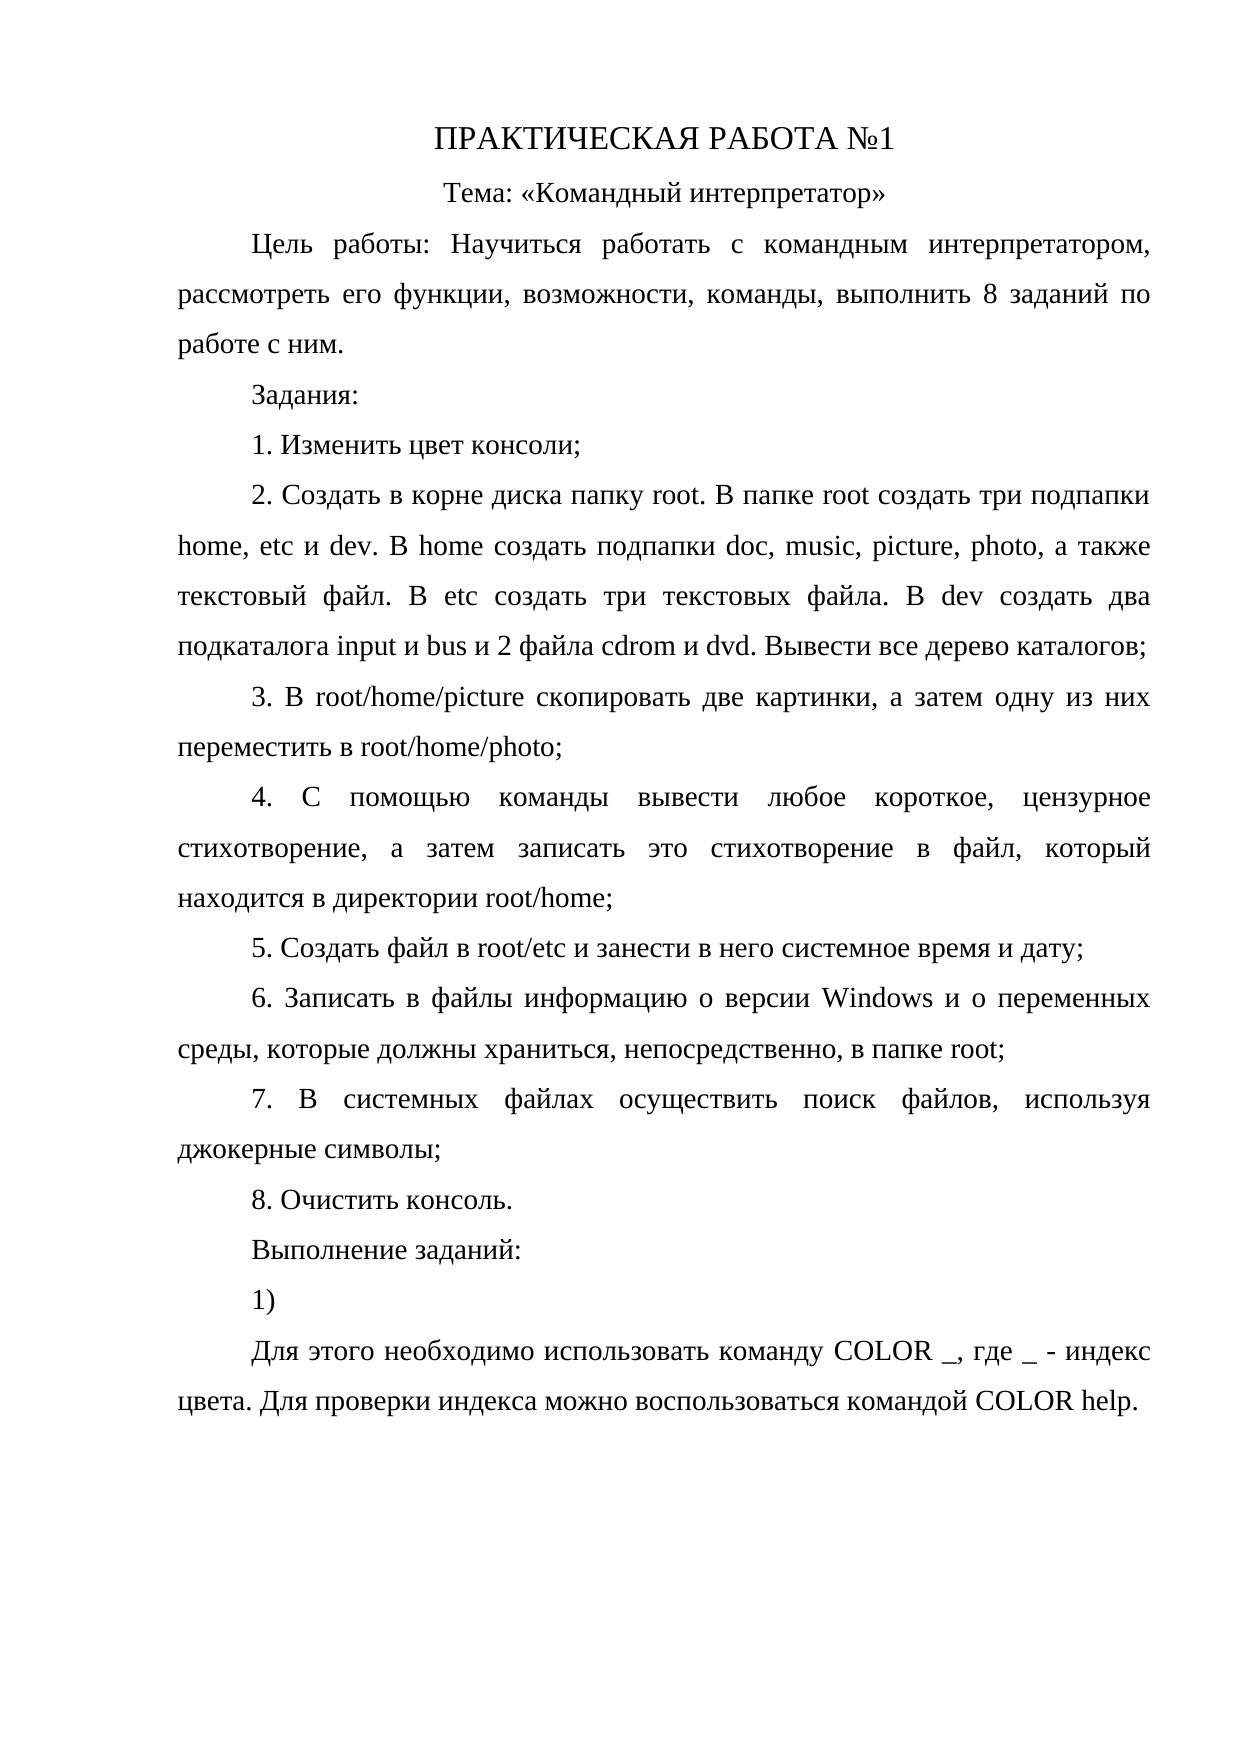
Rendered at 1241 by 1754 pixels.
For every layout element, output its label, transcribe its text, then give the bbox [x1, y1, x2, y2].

text 3. В root/home/picture скопировать две картинки, а затем одну из них переместить в root/home/photo; [177, 679, 1152, 763]
text 6. Записать в файлы информацию о версии Windows и о переменных среды, которые должны храниться, непосредственно, в папке root; [177, 981, 1152, 1064]
text 1) [177, 1282, 1152, 1316]
text Цель работы: Научиться работать с командным интерпретатором, рассмотреть его функции, возможности, команды, выполнить 8 заданий по работе с ним. [177, 226, 1152, 360]
subtitle ПРАКТИЧЕСКАЯ РАБОТА №1 [177, 118, 1152, 156]
text 2. Создать в корне диска папку root. В папке root создать три подпапки home, etc и dev. В home создать подпапки doc, music, picture, photo, а также текстовый файл. В etc создать три текстовых файла. В dev создать два подкаталога input и bus и 2 файла cdrom и dvd. Вывести все дерево каталогов; [177, 477, 1152, 662]
text Выполнение заданий: [177, 1232, 1152, 1266]
text 7. В системных файлах осуществить поиск файлов, используя джокерные символы; [177, 1081, 1152, 1165]
text Для этого необходимо использовать команду COLOR _, где _ - индекс цвета. Для проверки индекса можно воспользоваться командой COLOR help. [177, 1333, 1152, 1417]
text 1. Изменить цвет консоли; [177, 427, 1152, 461]
text 4. С помощью команды вывести любое короткое, цензурное стихотворение, а затем записать это стихотворение в файл, который находится в директории root/home; [177, 779, 1152, 913]
text 8. Очистить консоль. [177, 1182, 1152, 1215]
text 5. Создать файл в root/etc и занести в него системное время и дату; [177, 930, 1152, 964]
text Задания: [177, 377, 1152, 410]
text Тема: «Командный интерпретатор» [177, 176, 1152, 209]
